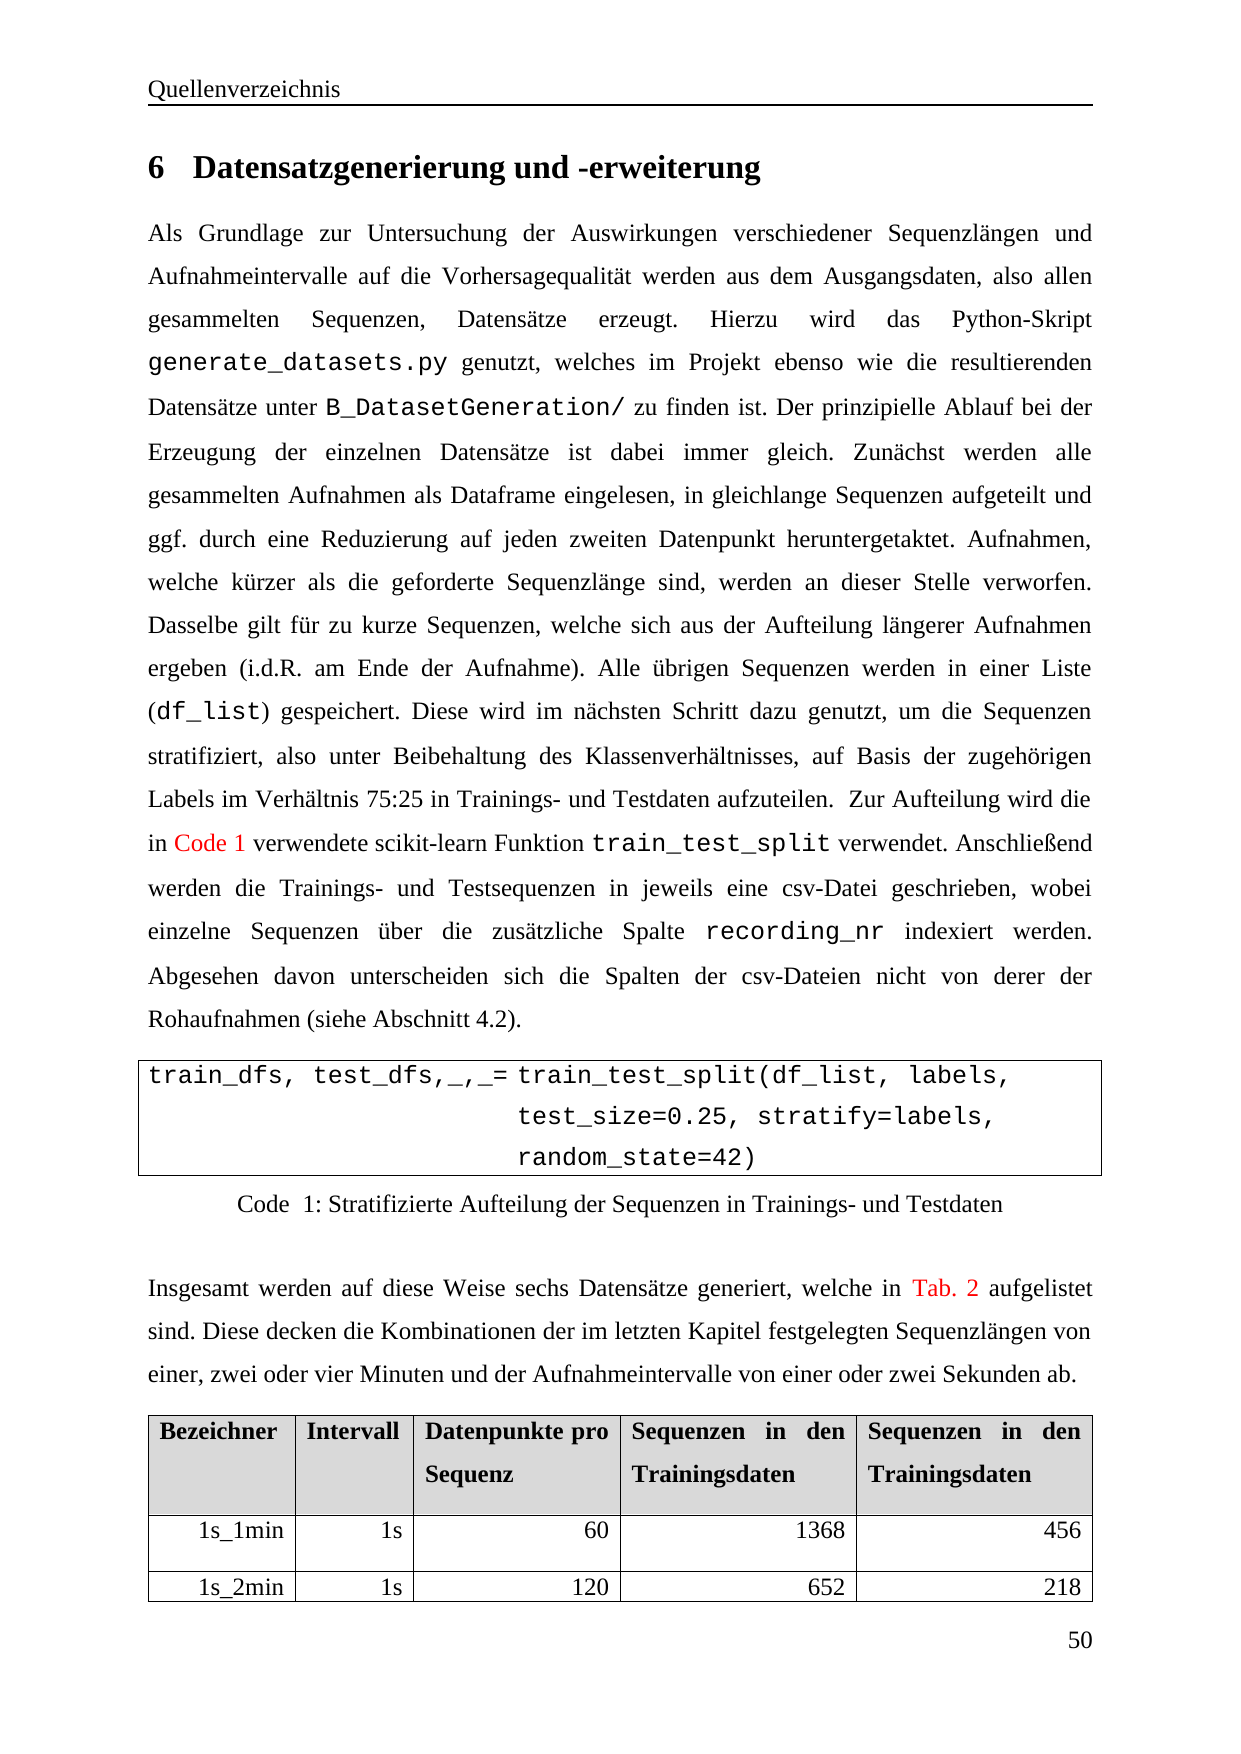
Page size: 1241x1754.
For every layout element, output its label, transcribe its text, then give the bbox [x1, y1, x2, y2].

table_cell 1s_1min [149, 1516, 295, 1571]
table_header Sequenzen in den Trainingsdaten [621, 1416, 856, 1514]
subtitle Datensatzgenerierung und -erweiterung [148, 148, 1093, 186]
table_cell 218 [857, 1572, 1092, 1601]
text Als Grundlage zur Untersuchung der Auswirkungen verschiedener Sequenzlängen und Aufnahmeintervalle auf die Vorhersagequalität werden aus dem Ausgangsdaten, also allen gesammelten Sequenzen, Datensätze erzeugt. Hierzu wird das Python-Skript generate_datasets.py genutzt, welches im Projekt ebenso wie die resultierenden Datensätze unter B_DatasetGeneration/ zu finden ist. Der prinzipielle Ablauf bei der Erzeugung der einzelnen Datensätze ist dabei immer gleich. Zunächst werden alle gesammelten Aufnahmen als Dataframe eingelesen, in gleichlange Sequenzen aufgeteilt und ggf. durch eine Reduzierung auf jeden zweiten Datenpunkt heruntergetaktet. Aufnahmen, welche kürzer als die geforderte Sequenzlänge sind, werden an dieser Stelle verworfen. Dasselbe gilt für zu kurze Sequenzen, welche sich aus der Aufteilung längerer Aufnahmen ergeben (i.d.R. am Ende der Aufnahme). Alle übrigen Sequenzen werden in einer Liste (df_list) gespeichert. Diese wird im nächsten Schritt dazu genutzt, um die Sequenzen stratifiziert, also unter Beibehaltung des Klassenverhältnisses, auf Basis der zugehörigen Labels im Verhältnis 75:25 in Trainings- und Testdaten aufzuteilen. Zur Aufteilung wird die in Code 1 verwendete scikit-learn Funktion train_test_split verwendet. Anschließend werden die Trainings- und Testsequenzen in jeweils eine csv-Datei geschrieben, wobei einzelne Sequenzen über die zusätzliche Spalte recording_nr indexiert werden. Abgesehen davon unterscheiden sich die Spalten der csv-Dateien nicht von derer der Rohaufnahmen (siehe Abschnitt 4.2). [148, 218, 1093, 1033]
table_cell 652 [621, 1572, 856, 1601]
table_header Datenpunkte pro Sequenz [414, 1416, 620, 1514]
table_cell 456 [857, 1516, 1092, 1571]
table_header Bezeichner [149, 1416, 295, 1514]
table_cell 1368 [621, 1516, 856, 1571]
table_cell 60 [414, 1516, 620, 1571]
table_header Intervall [296, 1416, 413, 1514]
table_cell 1s [296, 1572, 413, 1601]
table_cell 1s_2min [149, 1572, 295, 1601]
table_header Sequenzen in den Trainingsdaten [857, 1416, 1092, 1514]
text random_state=42) [139, 1142, 1101, 1175]
text test_size=0.25, stratify=labels, [139, 1101, 1101, 1132]
table_cell 120 [414, 1572, 620, 1601]
table_cell 1s [296, 1516, 413, 1571]
text Insgesamt werden auf diese Weise sechs Datensätze generiert, welche in Tab. 2 aufgelistet sind. Diese decken die Kombinationen der im letzten Kapitel festgelegten Sequenzlängen von einer, zwei oder vier Minuten und der Aufnahmeintervalle von einer oder zwei Sekunden ab. [148, 1273, 1093, 1388]
text train_dfs, test_dfs,_,_= train_test_split(df_list, labels, [139, 1061, 1101, 1091]
